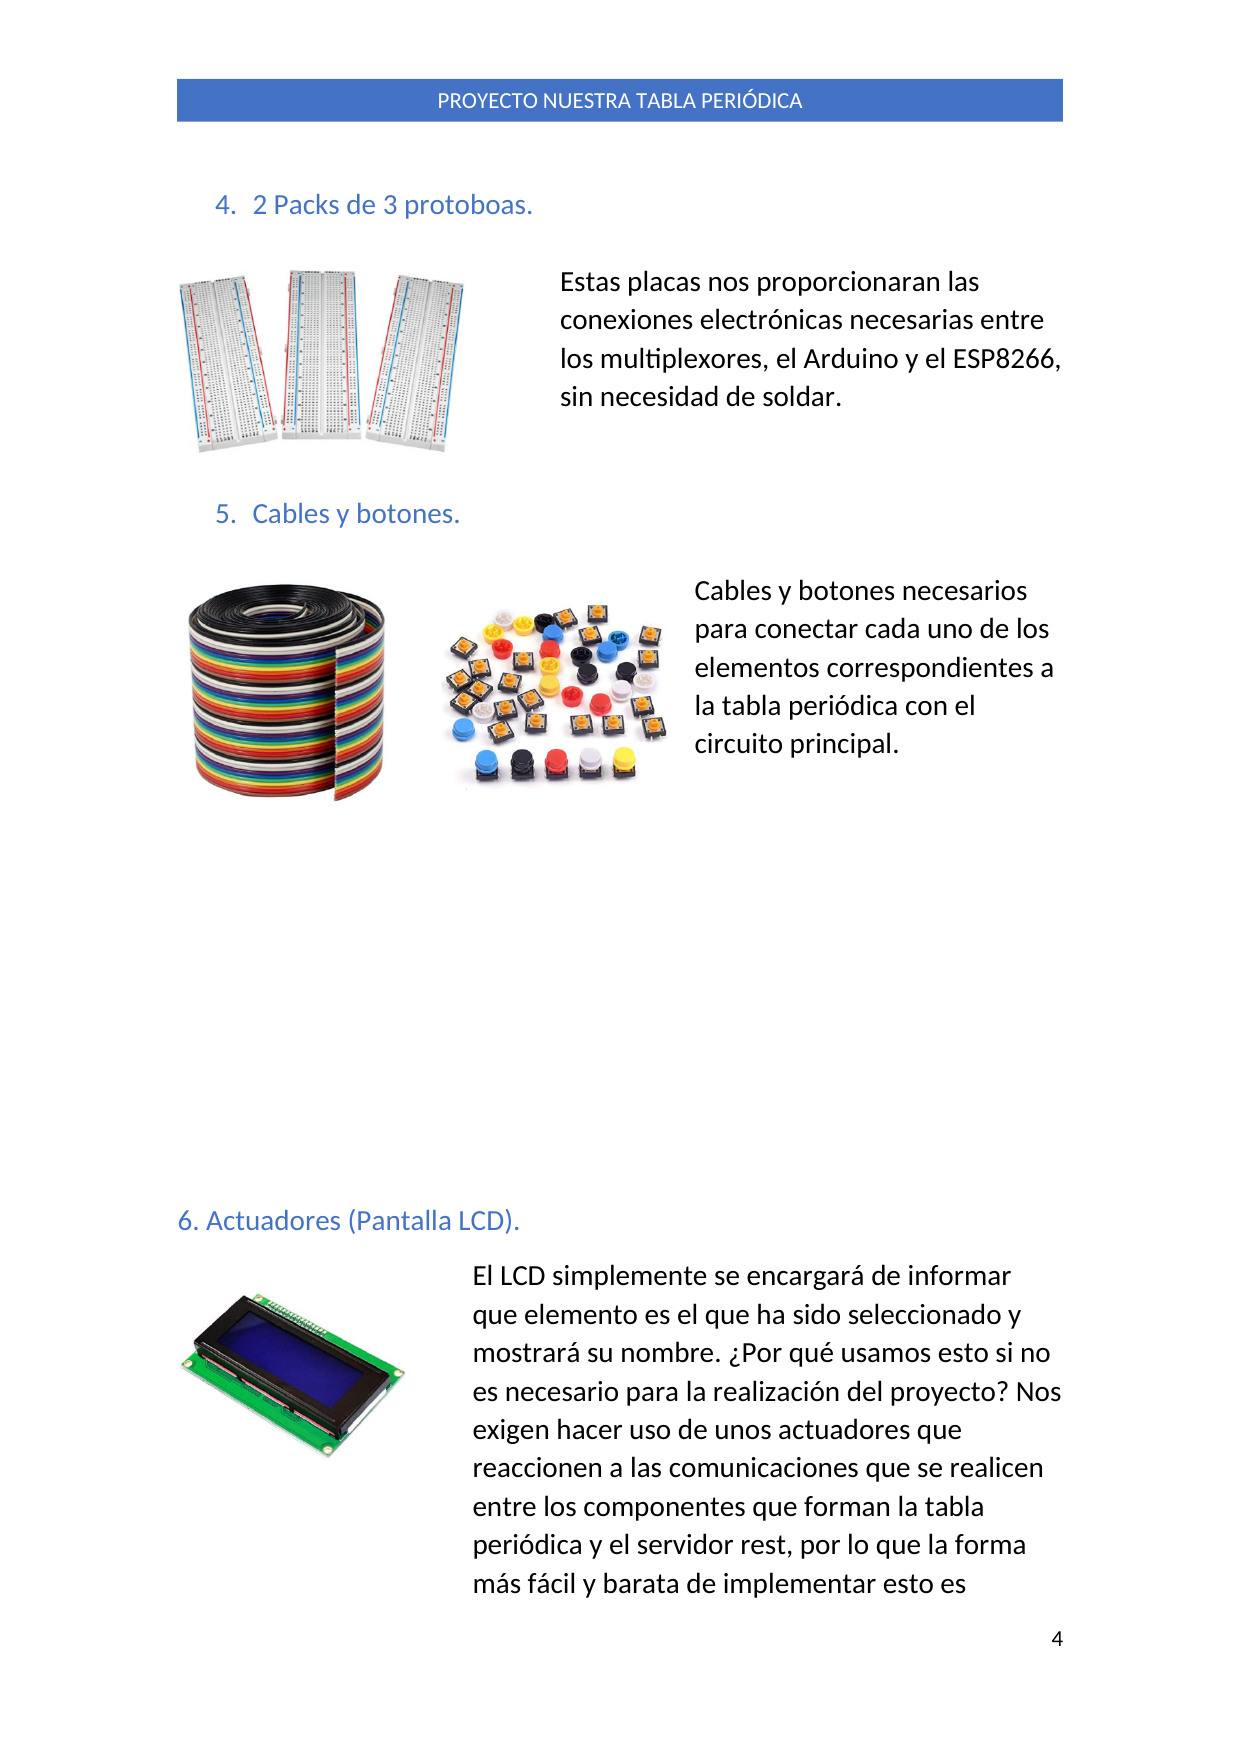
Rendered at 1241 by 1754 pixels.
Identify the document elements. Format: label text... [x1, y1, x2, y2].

picture [177, 1286, 407, 1463]
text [472, 1257, 1063, 1600]
picture [177, 262, 467, 460]
picture [177, 571, 399, 815]
list Cables y botones. [215, 495, 1063, 531]
picture [441, 594, 680, 797]
list Cables y botones necesarios para conectar cada uno de los elementos correspondientes a la tabla periódica con el circuito principal. [252, 572, 1063, 886]
list Estas placas nos proporcionaran las conexiones electrónicas necesarias entre los multiplexores, el Arduino y el ESP8266, sin necesidad de soldar. [252, 263, 1063, 493]
text 6. Actuadores (Pantalla LCD). [177, 1202, 1063, 1238]
list 2 Packs de 3 protoboas. [215, 186, 1063, 222]
